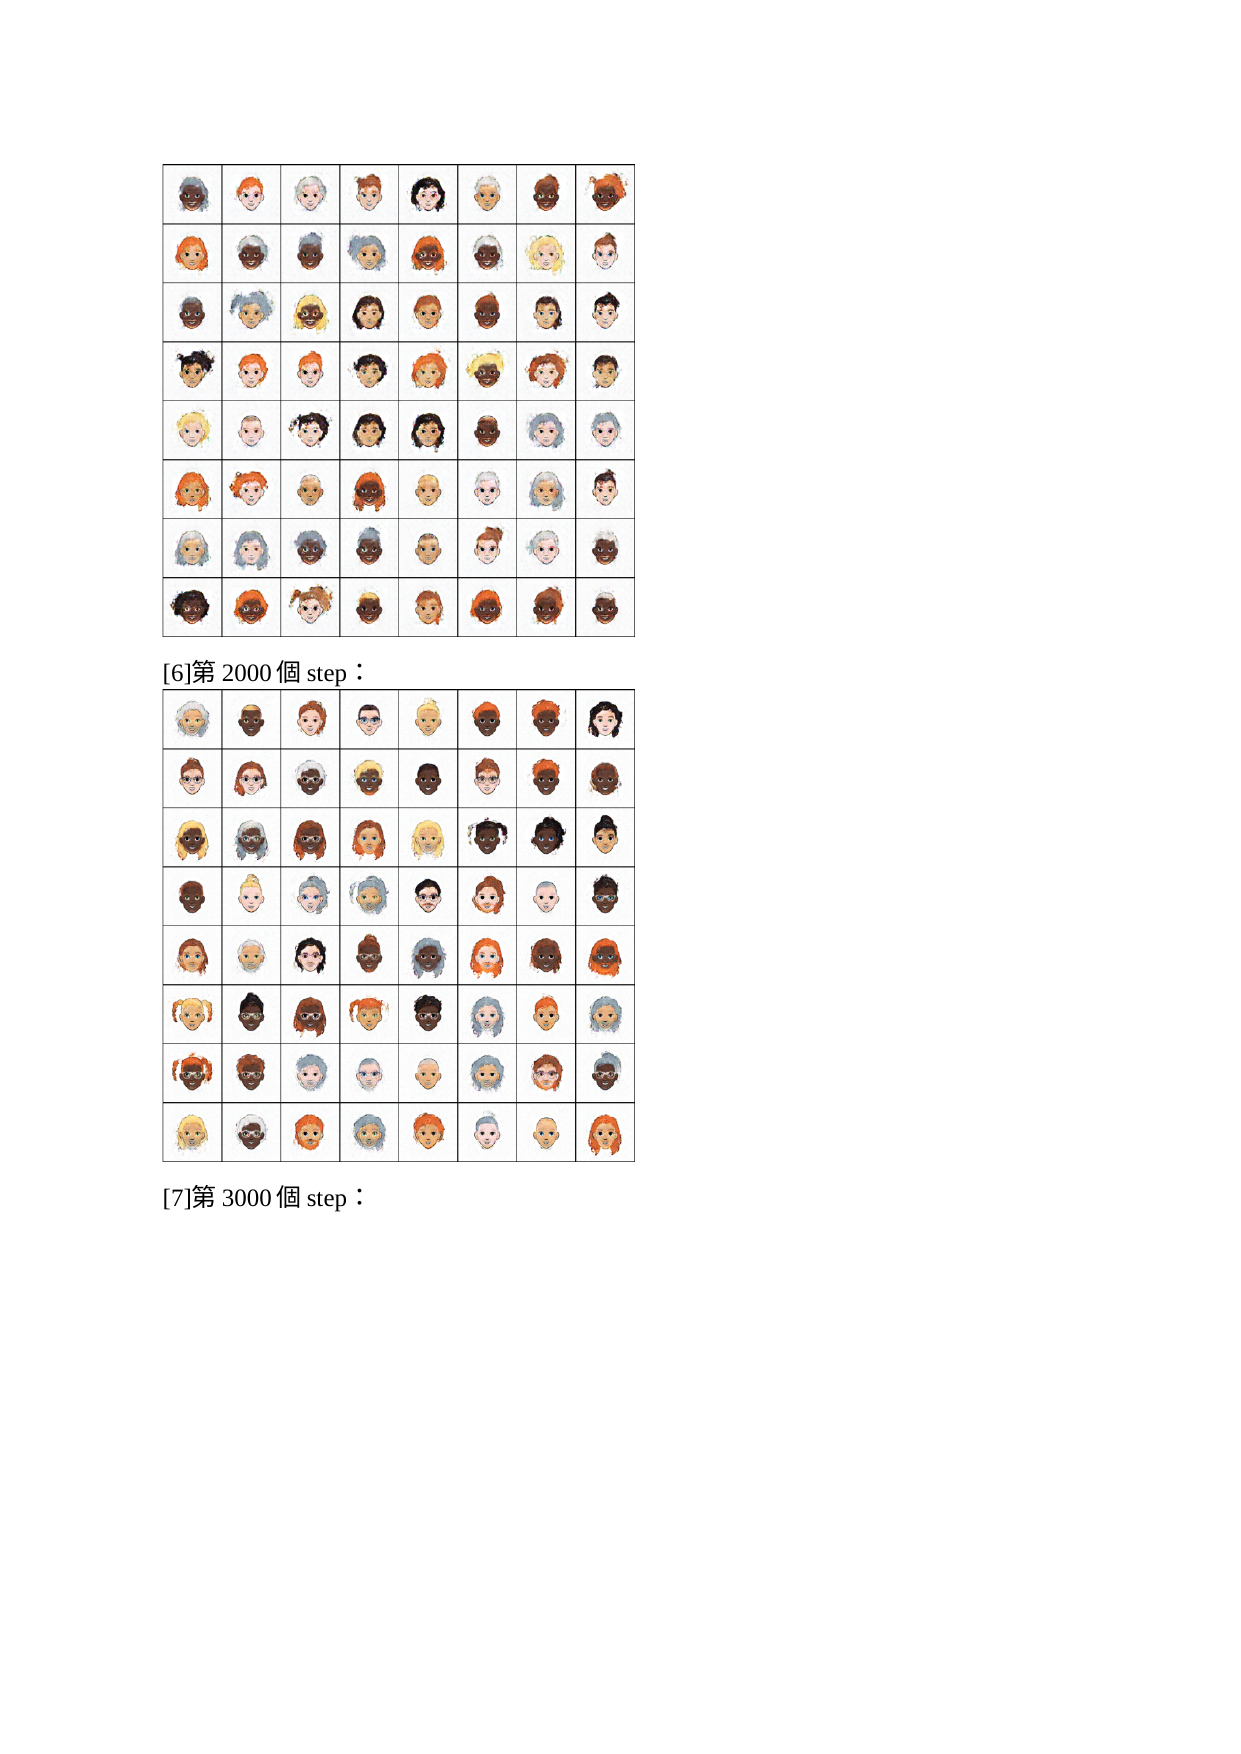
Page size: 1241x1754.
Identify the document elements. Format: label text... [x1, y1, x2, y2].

list [7]第3000個step： [162, 1177, 1128, 1214]
picture [162, 689, 635, 1162]
list [6]第2000個step： [162, 652, 1128, 689]
picture [162, 164, 635, 637]
